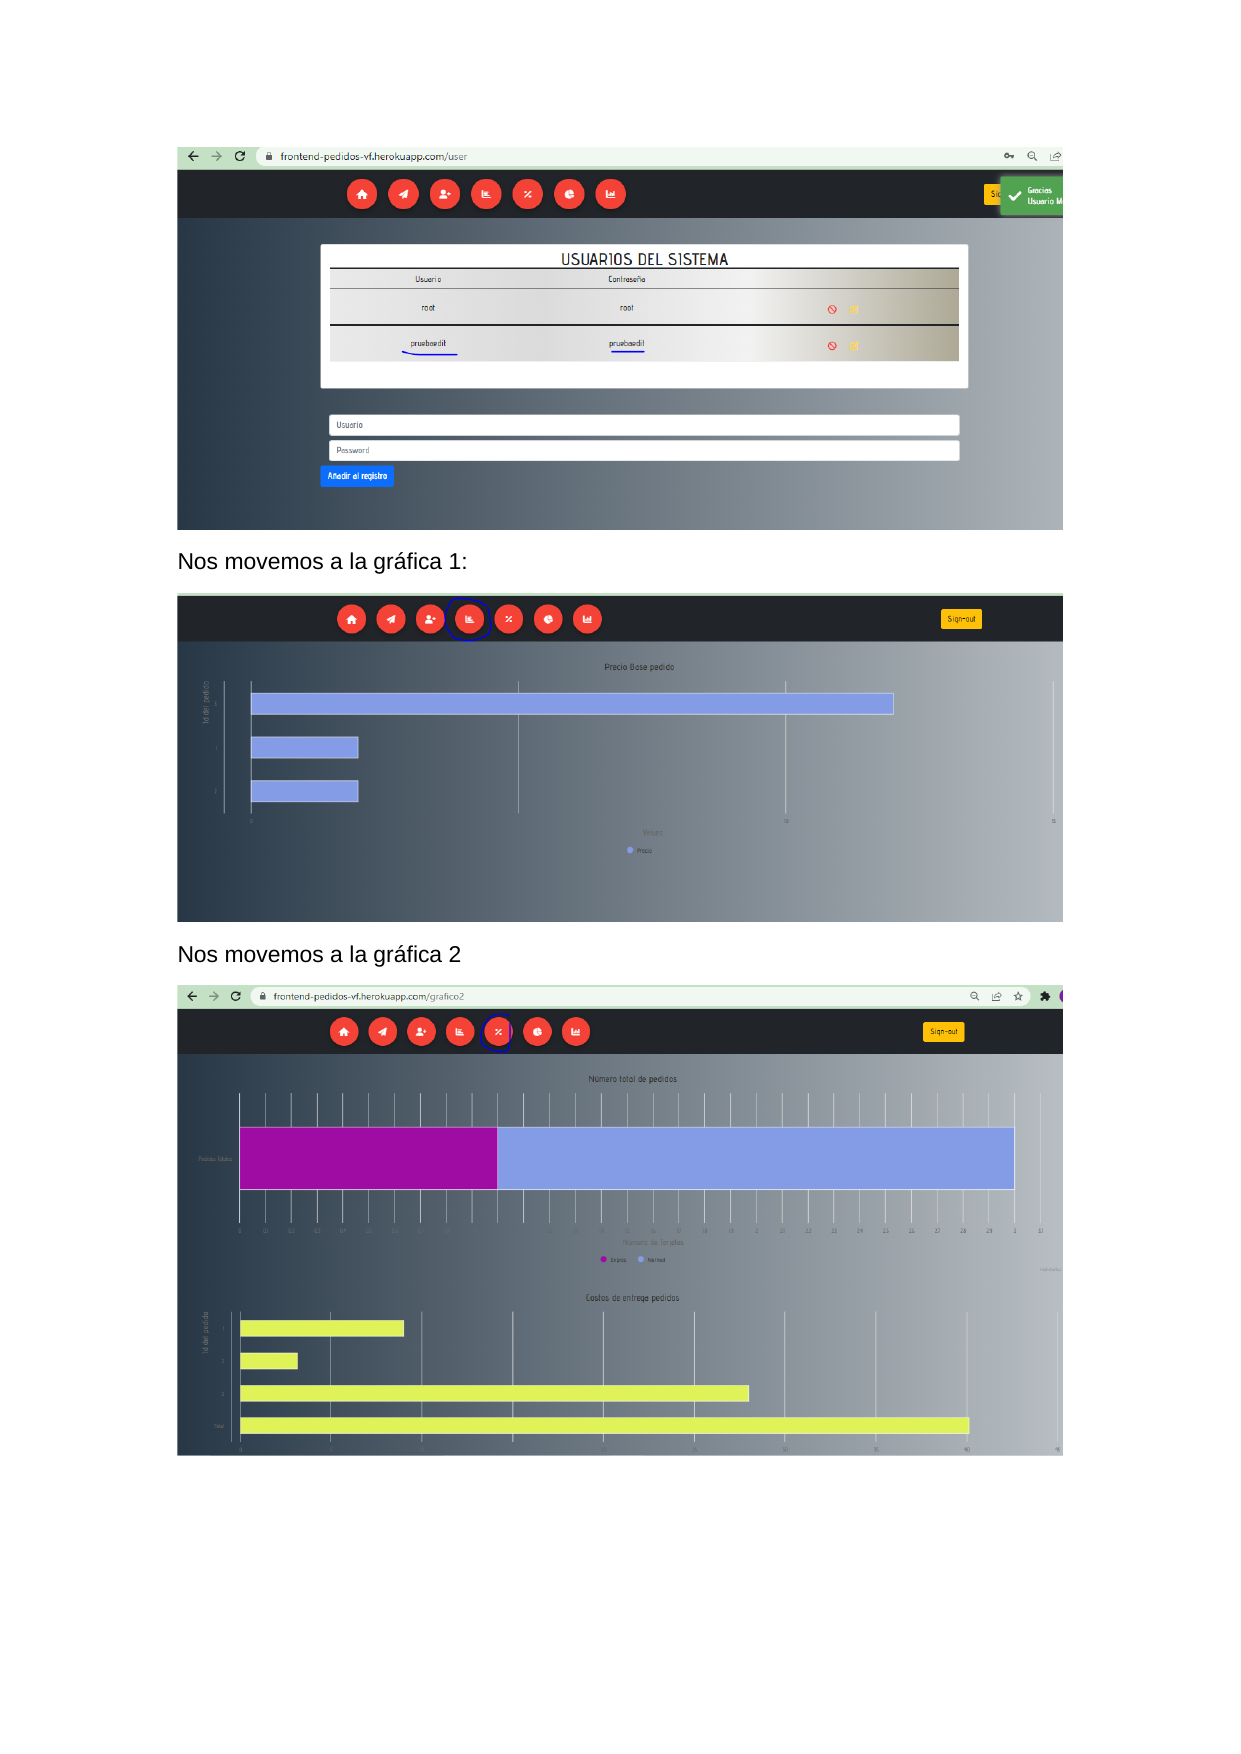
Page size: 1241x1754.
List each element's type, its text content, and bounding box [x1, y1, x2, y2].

picture [177, 593, 1063, 922]
picture [177, 147, 1063, 530]
picture [177, 985, 1063, 1456]
text Nos movemos a la gráfica 2 [177, 941, 1063, 967]
text Nos movemos a la gráfica 1: [177, 548, 1063, 575]
